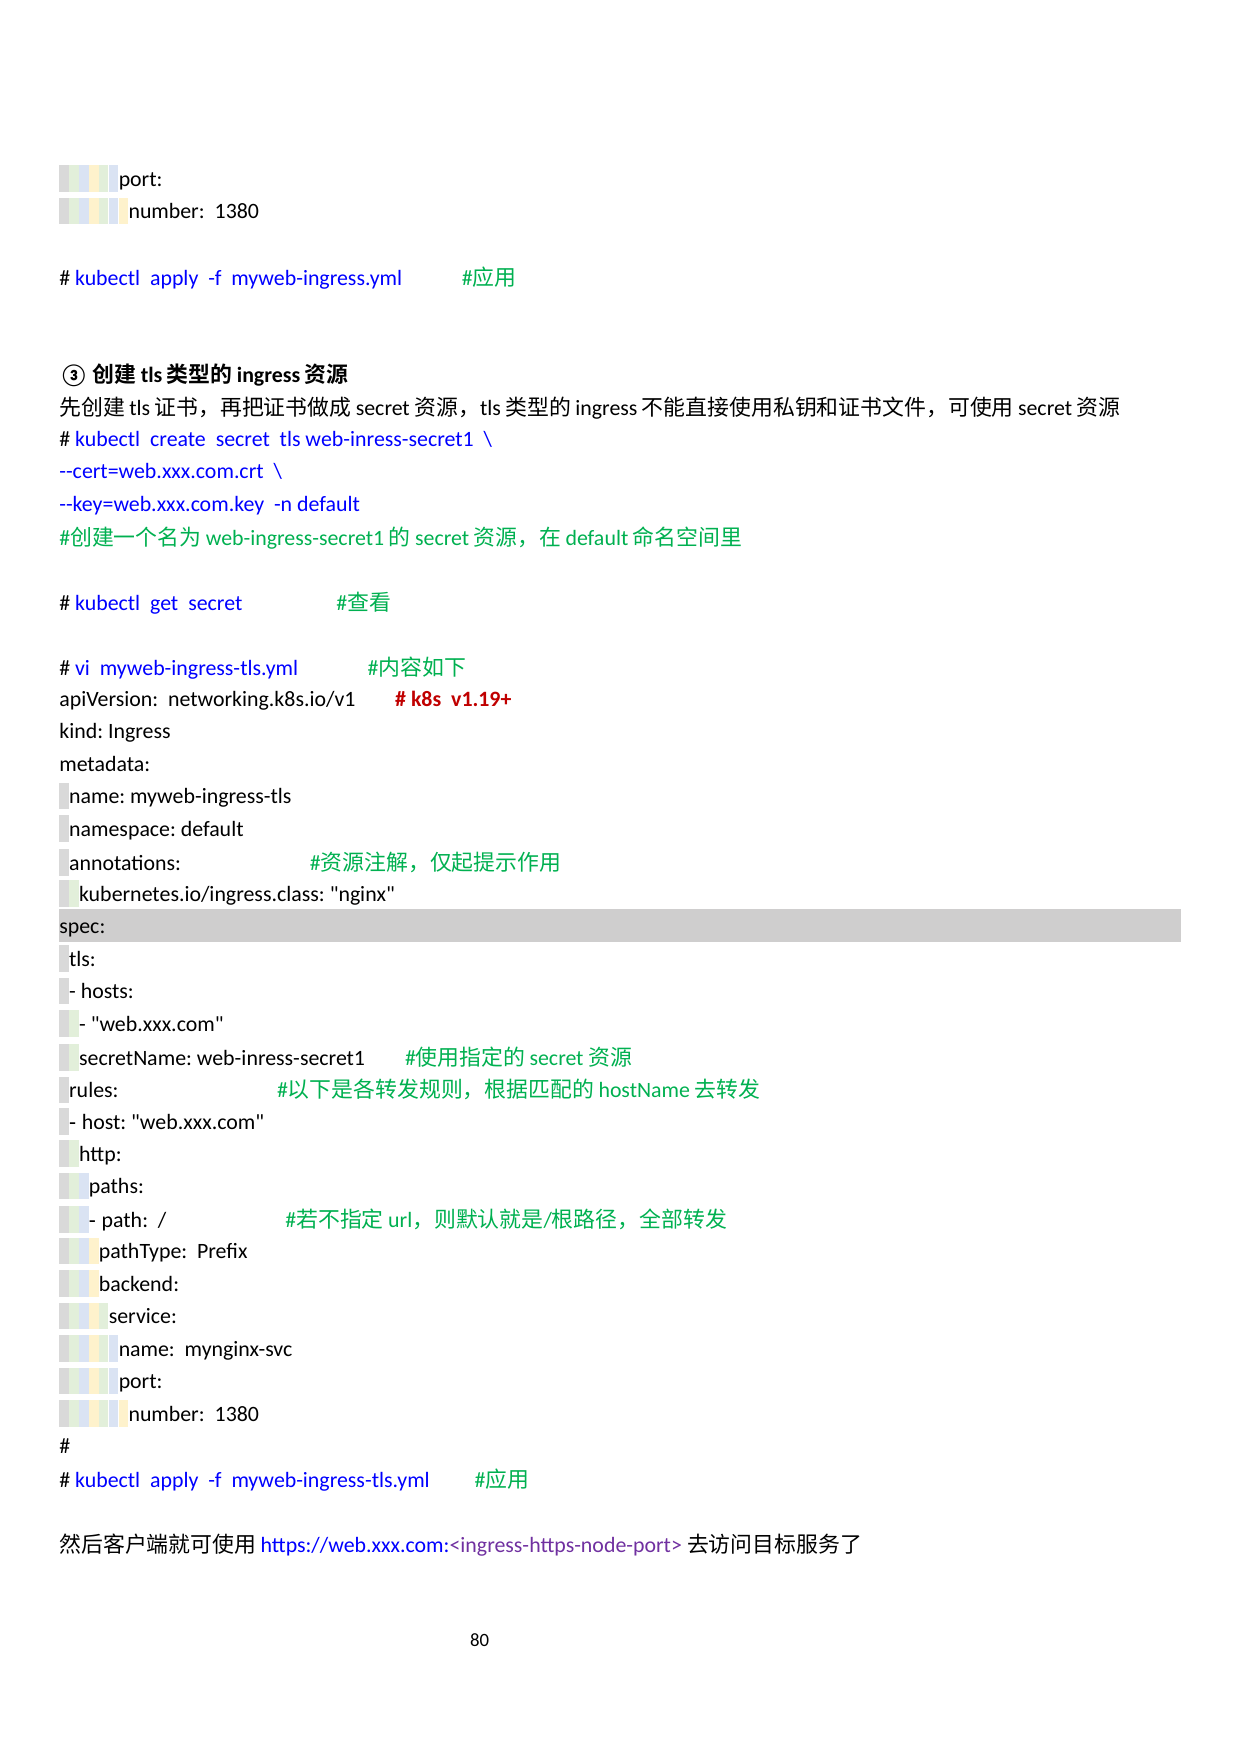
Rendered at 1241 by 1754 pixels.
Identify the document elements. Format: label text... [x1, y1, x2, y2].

text secretName: web-inress-secret1 #使用指定的secret资源 [59, 1039, 1181, 1072]
text port: [59, 162, 1181, 194]
text apiVersion: networking.k8s.io/v1 # k8s v1.19+ [59, 682, 1181, 714]
text number: 1380 [59, 194, 1181, 227]
text #创建一个名为web-ingress-secret1的secret资源，在default命名空间里 [59, 519, 1181, 552]
text # vi myweb-ingress-tls.yml #内容如下 [59, 649, 1181, 682]
text name: myweb-ingress-tls [59, 779, 1181, 812]
text kubernetes.io/ingress.class: "nginx" [59, 877, 1181, 909]
text service: [59, 1299, 1181, 1332]
text paths: [59, 1169, 1181, 1202]
text annotations: #资源注解，仅起提示作用 [59, 844, 1181, 877]
text # kubectl apply -f myweb-ingress.yml #应用 [59, 259, 1181, 292]
text tls: [59, 942, 1181, 974]
text kind: Ingress [59, 714, 1181, 747]
text metadata: [59, 747, 1181, 779]
text ③创建tls类型的ingress资源 [59, 357, 1181, 389]
text 先创建tls证书，再把证书做成secret资源，tls类型的ingress不能直接使用私钥和证书文件，可使用secret资源 [59, 389, 1181, 422]
text # kubectl create secret tls web-inress-secret1 \ [59, 422, 1181, 454]
text name: mynginx-svc [59, 1332, 1181, 1364]
text rules: #以下是各转发规则，根据匹配的hostName去转发 [59, 1072, 1181, 1104]
text 然后客户端就可使用https://web.xxx.com:<ingress-https-node-port> 去访问目标服务了 [59, 1527, 1181, 1559]
text spec: [59, 909, 1181, 942]
text # [59, 1429, 1181, 1462]
text backend: [59, 1267, 1181, 1299]
text - path: / #若不指定url，则默认就是/根路径，全部转发 [59, 1202, 1181, 1234]
text pathType: Prefix [59, 1234, 1181, 1267]
text --cert=web.xxx.com.crt \ [59, 454, 1181, 487]
text port: [59, 1364, 1181, 1397]
text - hosts: [59, 974, 1181, 1007]
text number: 1380 [59, 1397, 1181, 1429]
text - host: "web.xxx.com" [59, 1104, 1181, 1137]
text http: [59, 1137, 1181, 1169]
text --key=web.xxx.com.key -n default [59, 487, 1181, 519]
text - "web.xxx.com" [59, 1007, 1181, 1039]
text # kubectl get secret #查看 [59, 584, 1181, 617]
text # kubectl apply -f myweb-ingress-tls.yml #应用 [59, 1462, 1181, 1494]
text namespace: default [59, 812, 1181, 844]
